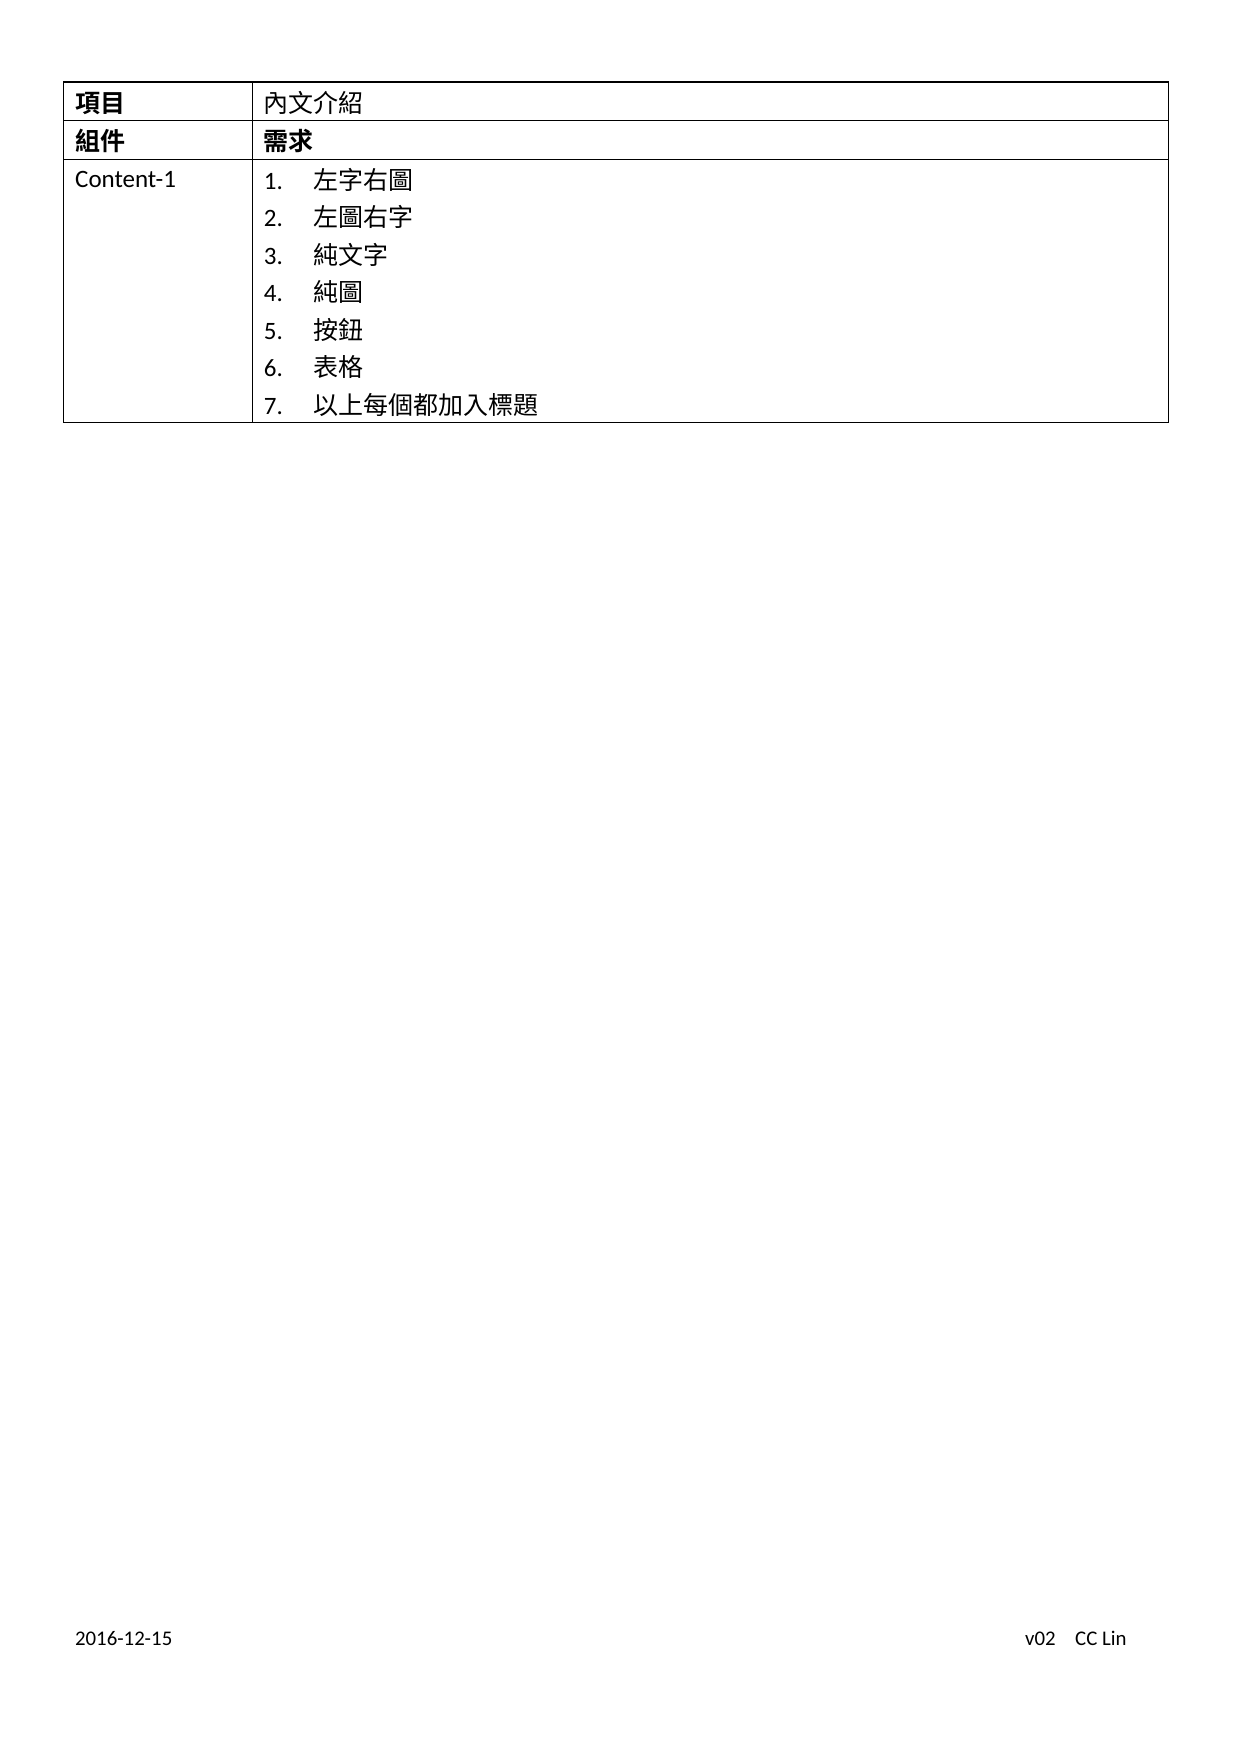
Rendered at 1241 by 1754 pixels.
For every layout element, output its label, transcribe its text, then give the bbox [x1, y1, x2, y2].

table_cell 需求 [253, 121, 1168, 158]
table_cell 左字右圖 左圖右字 純文字 純圖 按鈕 表格 以上每個都加入標題 [253, 160, 1168, 422]
table_cell Content-1 [64, 160, 252, 422]
table_header 項目 [64, 83, 252, 120]
table_cell 組件 [64, 121, 252, 158]
table_header 內文介紹 [253, 83, 1168, 120]
